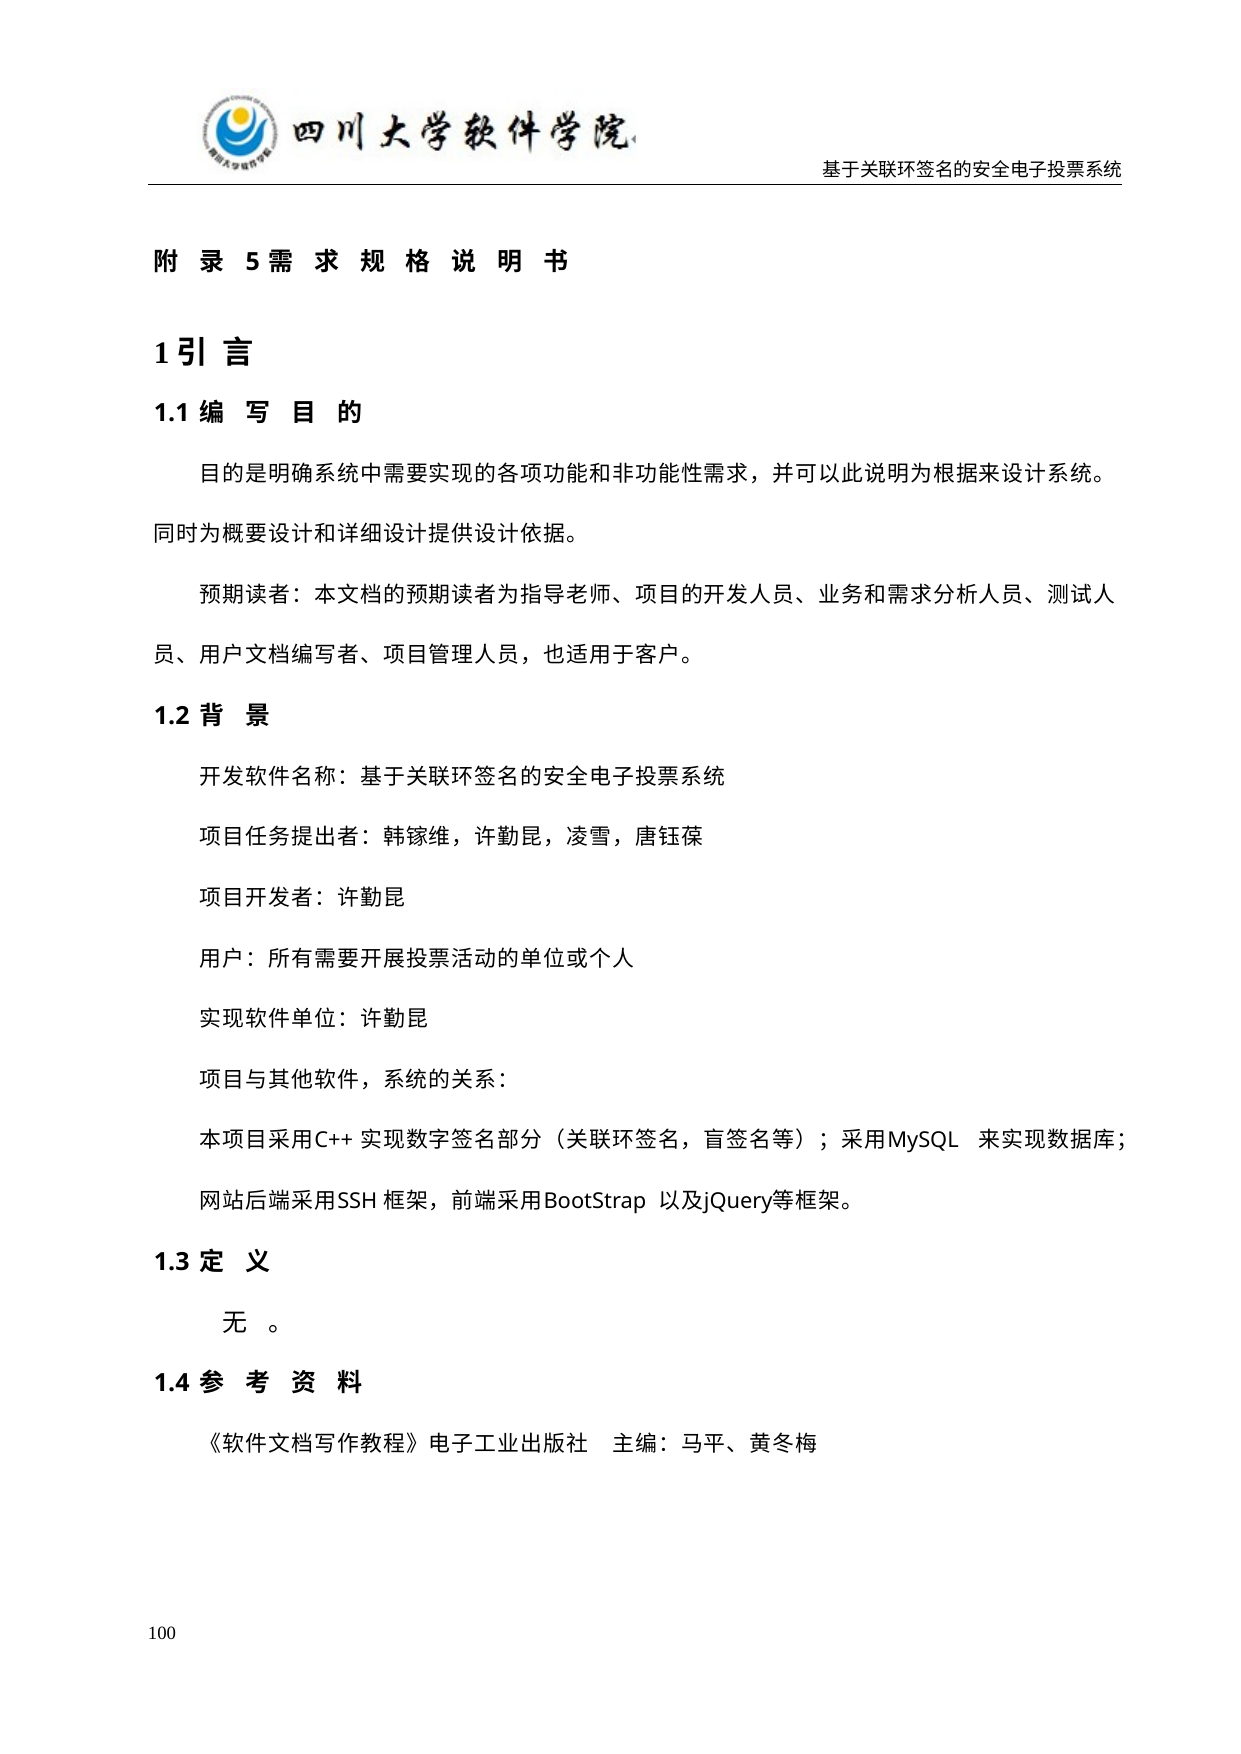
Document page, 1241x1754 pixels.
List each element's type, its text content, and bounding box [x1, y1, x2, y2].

text 1.4参考资料 [154, 1350, 1116, 1411]
text 项目与其他软件，系统的关系： [154, 1047, 1116, 1108]
text 1.3定义 [154, 1229, 1116, 1290]
text 开发软件名称：基于关联环签名的安全电子投票系统 [154, 744, 1116, 805]
text 无。 [154, 1290, 1116, 1350]
text 预期读者：本文档的预期读者为指导老师、项目的开发人员、业务和需求分析人员、测试人员、用户文档编写者、项目管理人员，也适用于客户。 [154, 562, 1116, 683]
text 本项目采用C++实现数字签名部分（关联环签名，盲签名等）；采用MySQL来实现数据库； [154, 1108, 1116, 1168]
text 目的是明确系统中需要实现的各项功能和非功能性需求，并可以此说明为根据来设计系统。同时为概要设计和详细设计提供设计依据。 [154, 441, 1116, 562]
text 项目开发者：许勤昆 [154, 865, 1116, 926]
text 网站后端采用SSH框架，前端采用BootStrap以及jQuery等框架。 [154, 1168, 1116, 1229]
text 用户：所有需要开展投票活动的单位或个人 [154, 926, 1116, 987]
subtitle 1引言 [154, 320, 1116, 380]
text 1.2背景 [154, 683, 1116, 744]
picture [197, 88, 639, 177]
subtitle 附录5 需求规格说明书 [154, 229, 1116, 289]
text 实现软件单位：许勤昆 [154, 987, 1116, 1047]
text 项目任务提出者：韩镓维，许勤昆，凌雪，唐钰葆 [154, 805, 1116, 865]
text 1.1编写目的 [154, 380, 1116, 441]
text 《软件文档写作教程》电子工业出版社 主编：马平、黄冬梅 [154, 1411, 1116, 1472]
